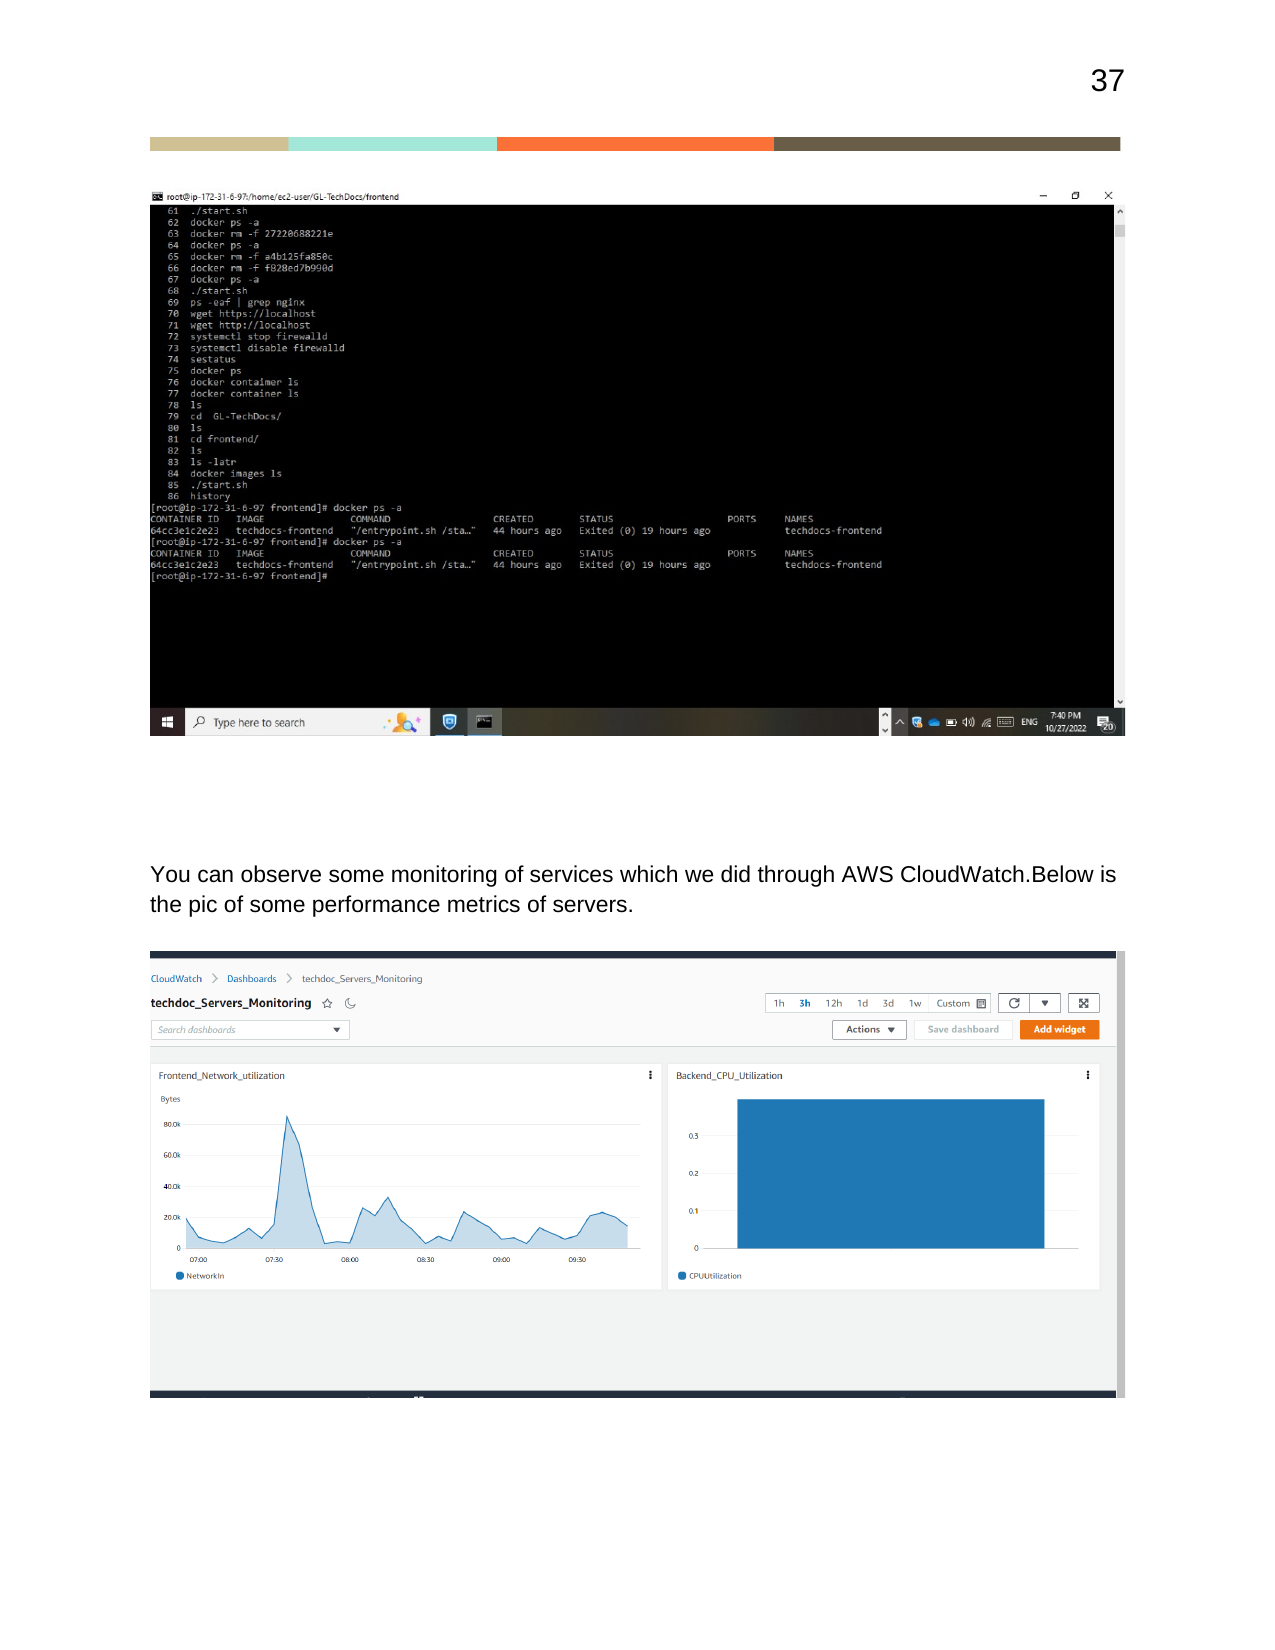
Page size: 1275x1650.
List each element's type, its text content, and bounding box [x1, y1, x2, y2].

text You can observe some monitoring of services which we did through AWS CloudWatch.Below is the pic of some performance metrics of servers. [150, 861, 1125, 917]
picture [150, 951, 1125, 1398]
picture [150, 188, 1125, 736]
picture [150, 137, 1121, 151]
